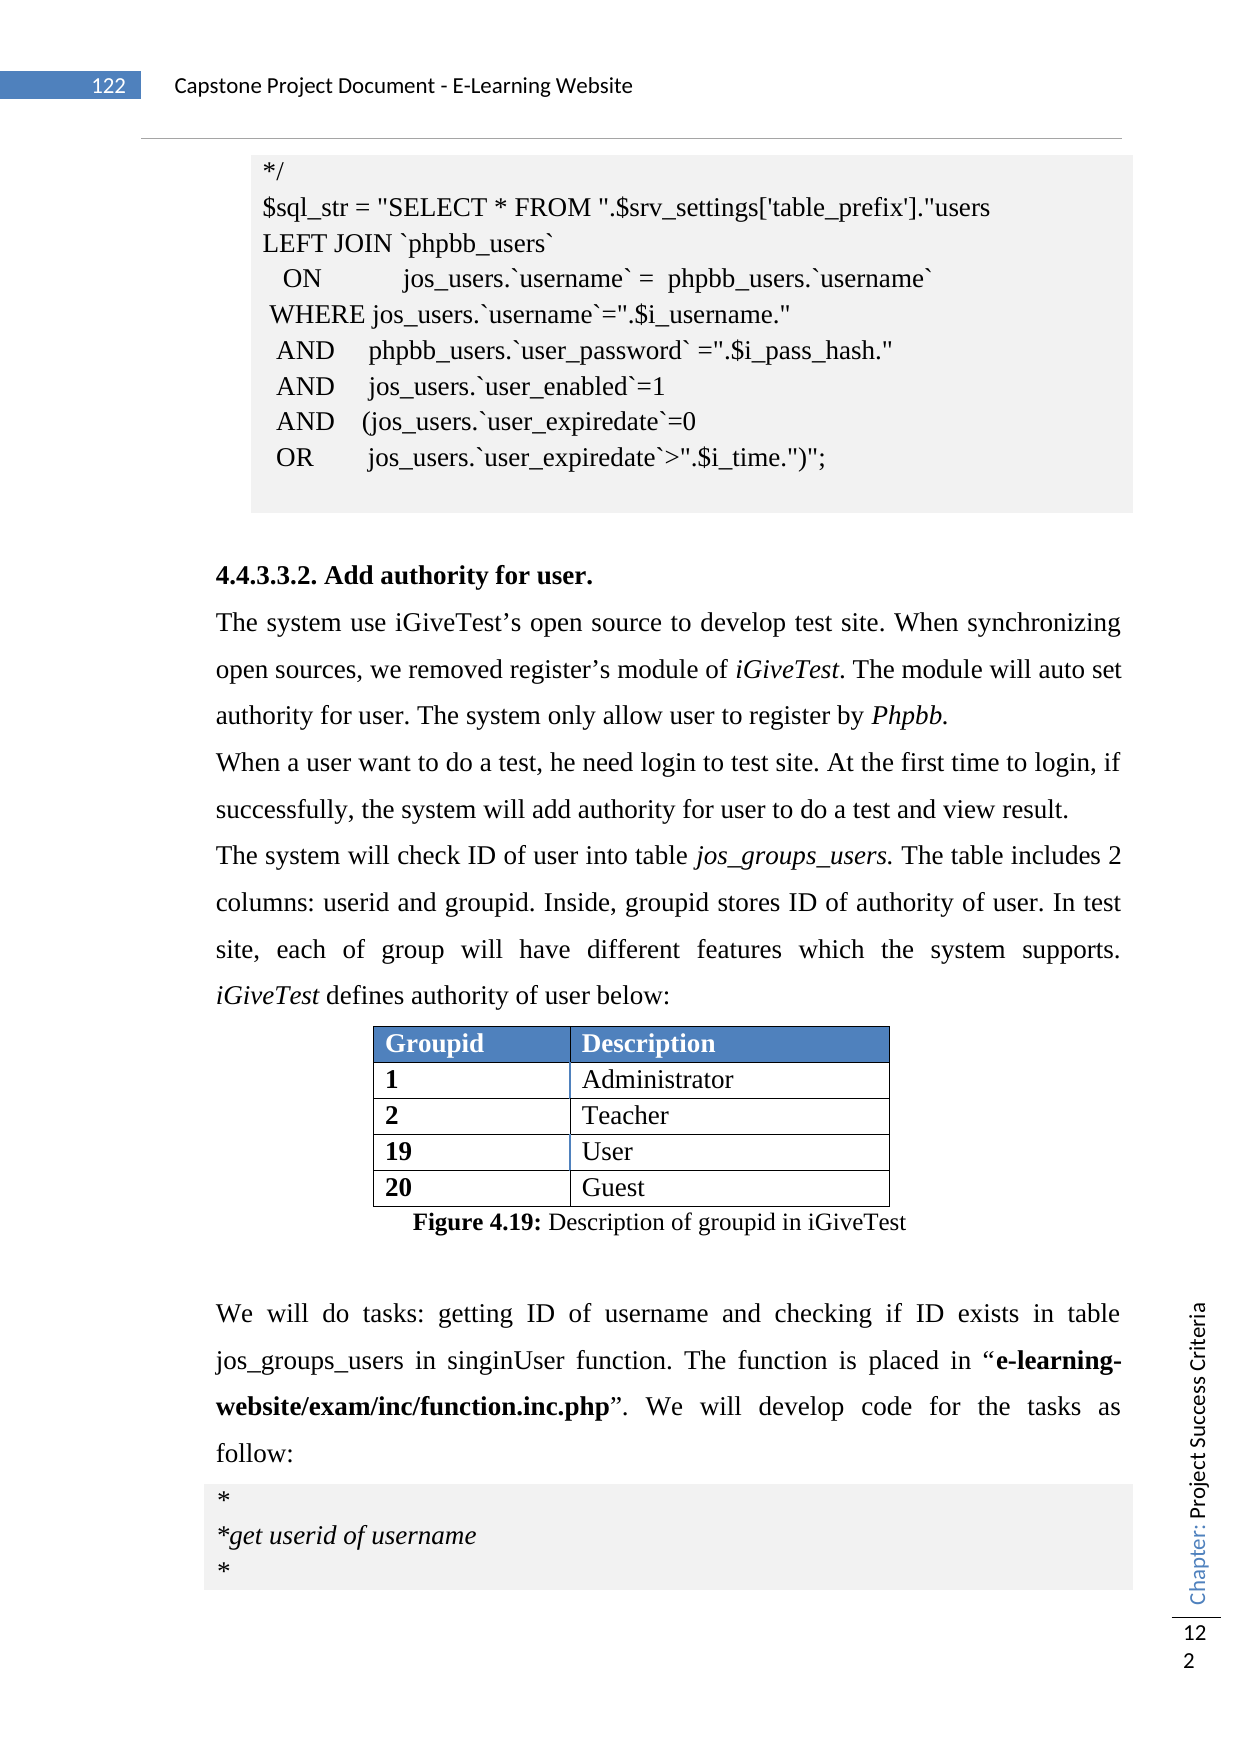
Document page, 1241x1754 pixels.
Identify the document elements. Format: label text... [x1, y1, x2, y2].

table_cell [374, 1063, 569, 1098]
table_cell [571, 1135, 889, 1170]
text The system use iGiveTest’s open source to develop test site. When synchronizing open sources, we removed register’s module of iGiveTest. The module will auto set authority for user. The system only allow user to register by Phpbb. [216, 606, 1122, 731]
text 4.4.3.3.2. Add authority for user. [216, 559, 1122, 591]
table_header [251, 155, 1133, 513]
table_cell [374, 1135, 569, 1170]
text When a user want to do a test, he need login to test site. At the first time to login, if successfully, the system will add authority for user to do a test and view result. [216, 746, 1122, 824]
text We will do tasks: getting ID of username and checking if ID exists in table jos_groups_users in singinUser function. The function is placed in “e-learning-website/exam/inc/function.inc.php”. We will develop code for the tasks as follow: [216, 1297, 1122, 1468]
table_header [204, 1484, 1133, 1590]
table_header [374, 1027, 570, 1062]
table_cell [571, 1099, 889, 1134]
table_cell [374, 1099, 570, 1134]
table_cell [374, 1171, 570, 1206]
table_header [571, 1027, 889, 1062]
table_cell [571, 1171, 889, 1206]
text The system will check ID of user into table jos_groups_users. The table includes 2 columns: userid and groupid. Inside, groupid stores ID of authority of user. In test site, each of group will have different features which the system supports. iGiveTest defines authority of user below: [216, 839, 1122, 1011]
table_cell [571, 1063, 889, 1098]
text Figure 4.19: Description of groupid in iGiveTest [197, 1207, 1122, 1236]
